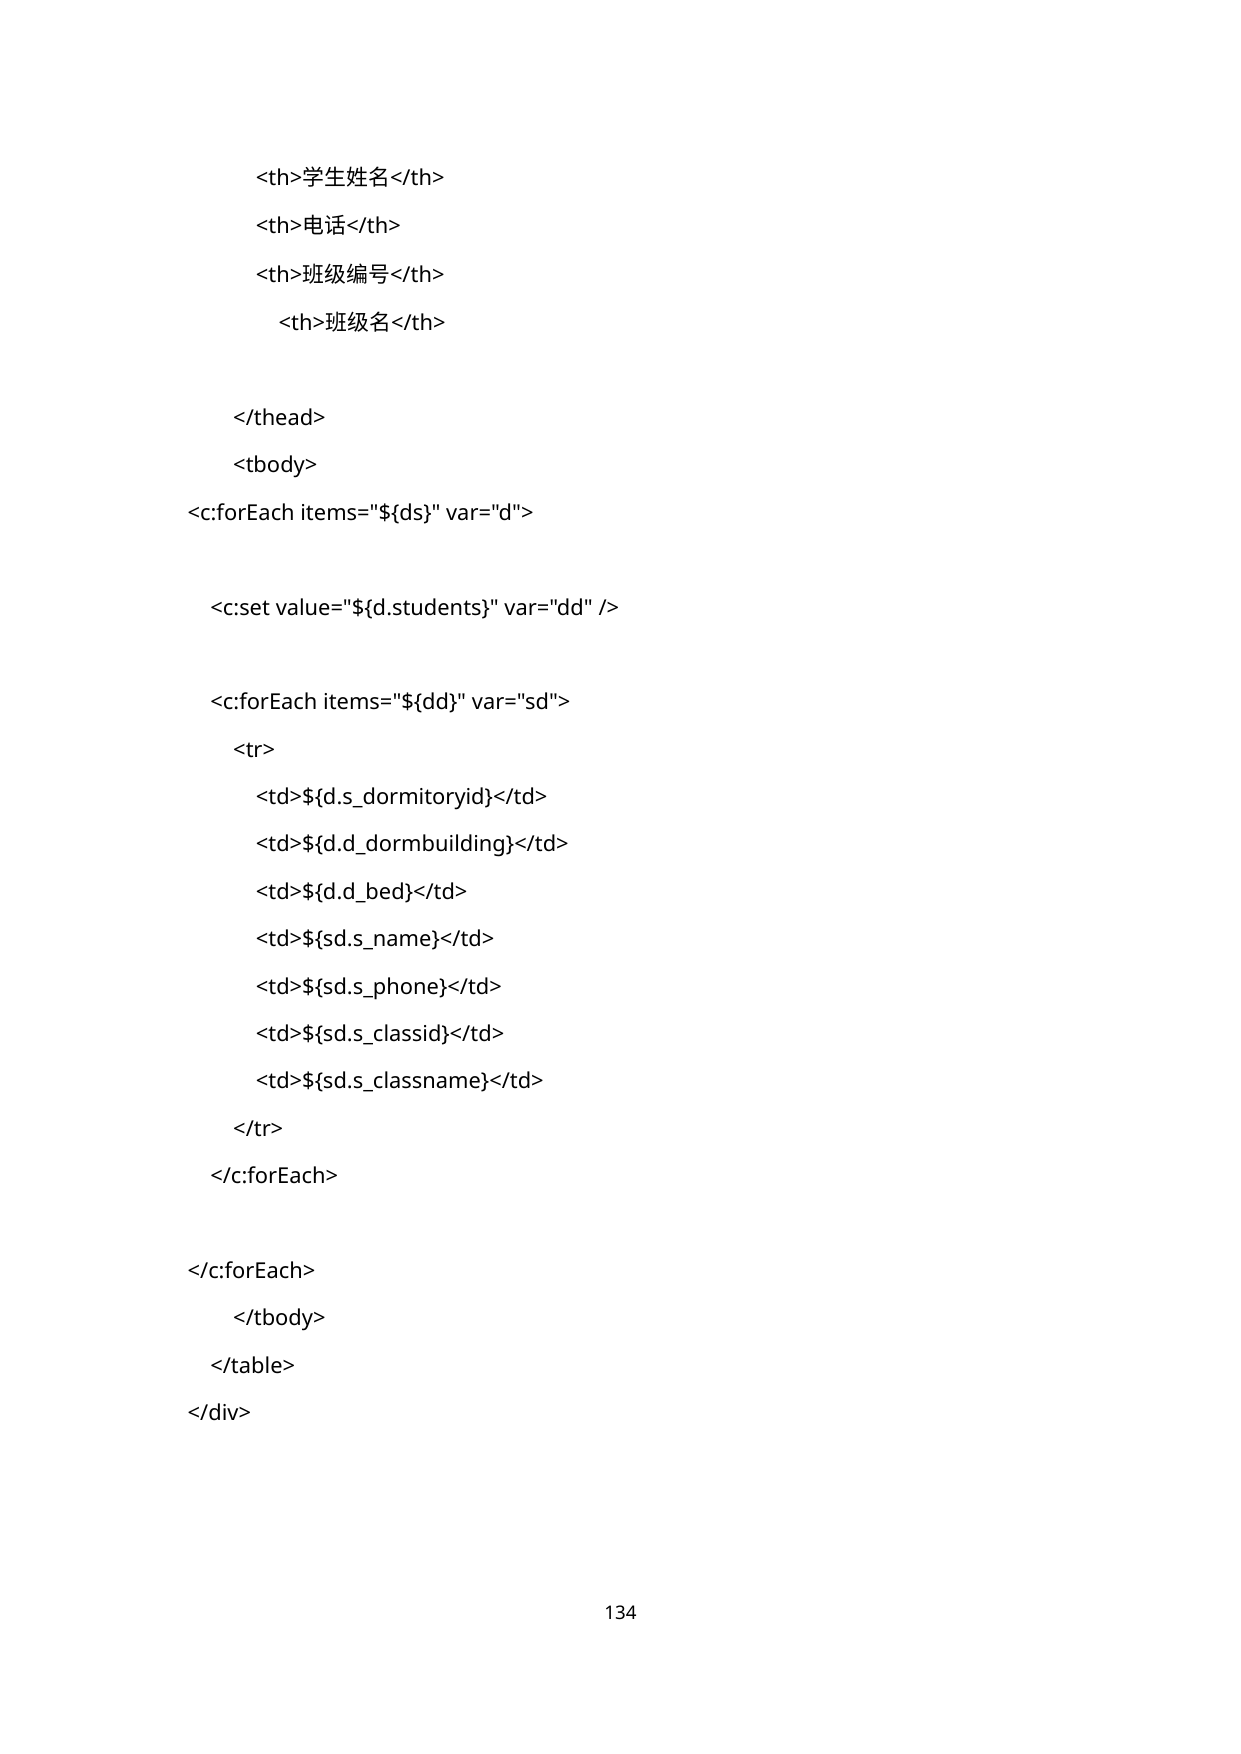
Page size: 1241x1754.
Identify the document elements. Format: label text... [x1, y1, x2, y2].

text <th>班级编号</th> [187, 256, 1053, 289]
text </tbody> [187, 1301, 1053, 1333]
text <tr> [187, 732, 1053, 765]
text </div> [187, 1396, 1053, 1428]
text <th>学生姓名</th> [187, 160, 1053, 192]
text <td>${d.d_bed}</td> [187, 874, 1053, 907]
text </table> [187, 1348, 1053, 1381]
text </tr> [187, 1111, 1053, 1144]
text <td>${sd.s_phone}</td> [187, 969, 1053, 1002]
text <td>${sd.s_name}</td> [187, 922, 1053, 954]
text <c:forEach items="${ds}" var="d"> [187, 495, 1053, 528]
text <td>${d.s_dormitoryid}</td> [187, 780, 1053, 812]
text <th>班级名</th> [187, 305, 1053, 337]
text </c:forEach> [187, 1254, 1053, 1286]
text <td>${sd.s_classid}</td> [187, 1017, 1053, 1049]
text <th>电话</th> [187, 208, 1053, 241]
text <td>${d.d_dormbuilding}</td> [187, 827, 1053, 859]
text <c:forEach items="${dd}" var="sd"> [187, 685, 1053, 717]
text <tbody> [187, 448, 1053, 480]
text <c:set value="${d.students}" var="dd" /> [187, 590, 1053, 623]
text <td>${sd.s_classname}</td> [187, 1064, 1053, 1097]
text </thead> [187, 401, 1053, 433]
text </c:forEach> [187, 1159, 1053, 1191]
